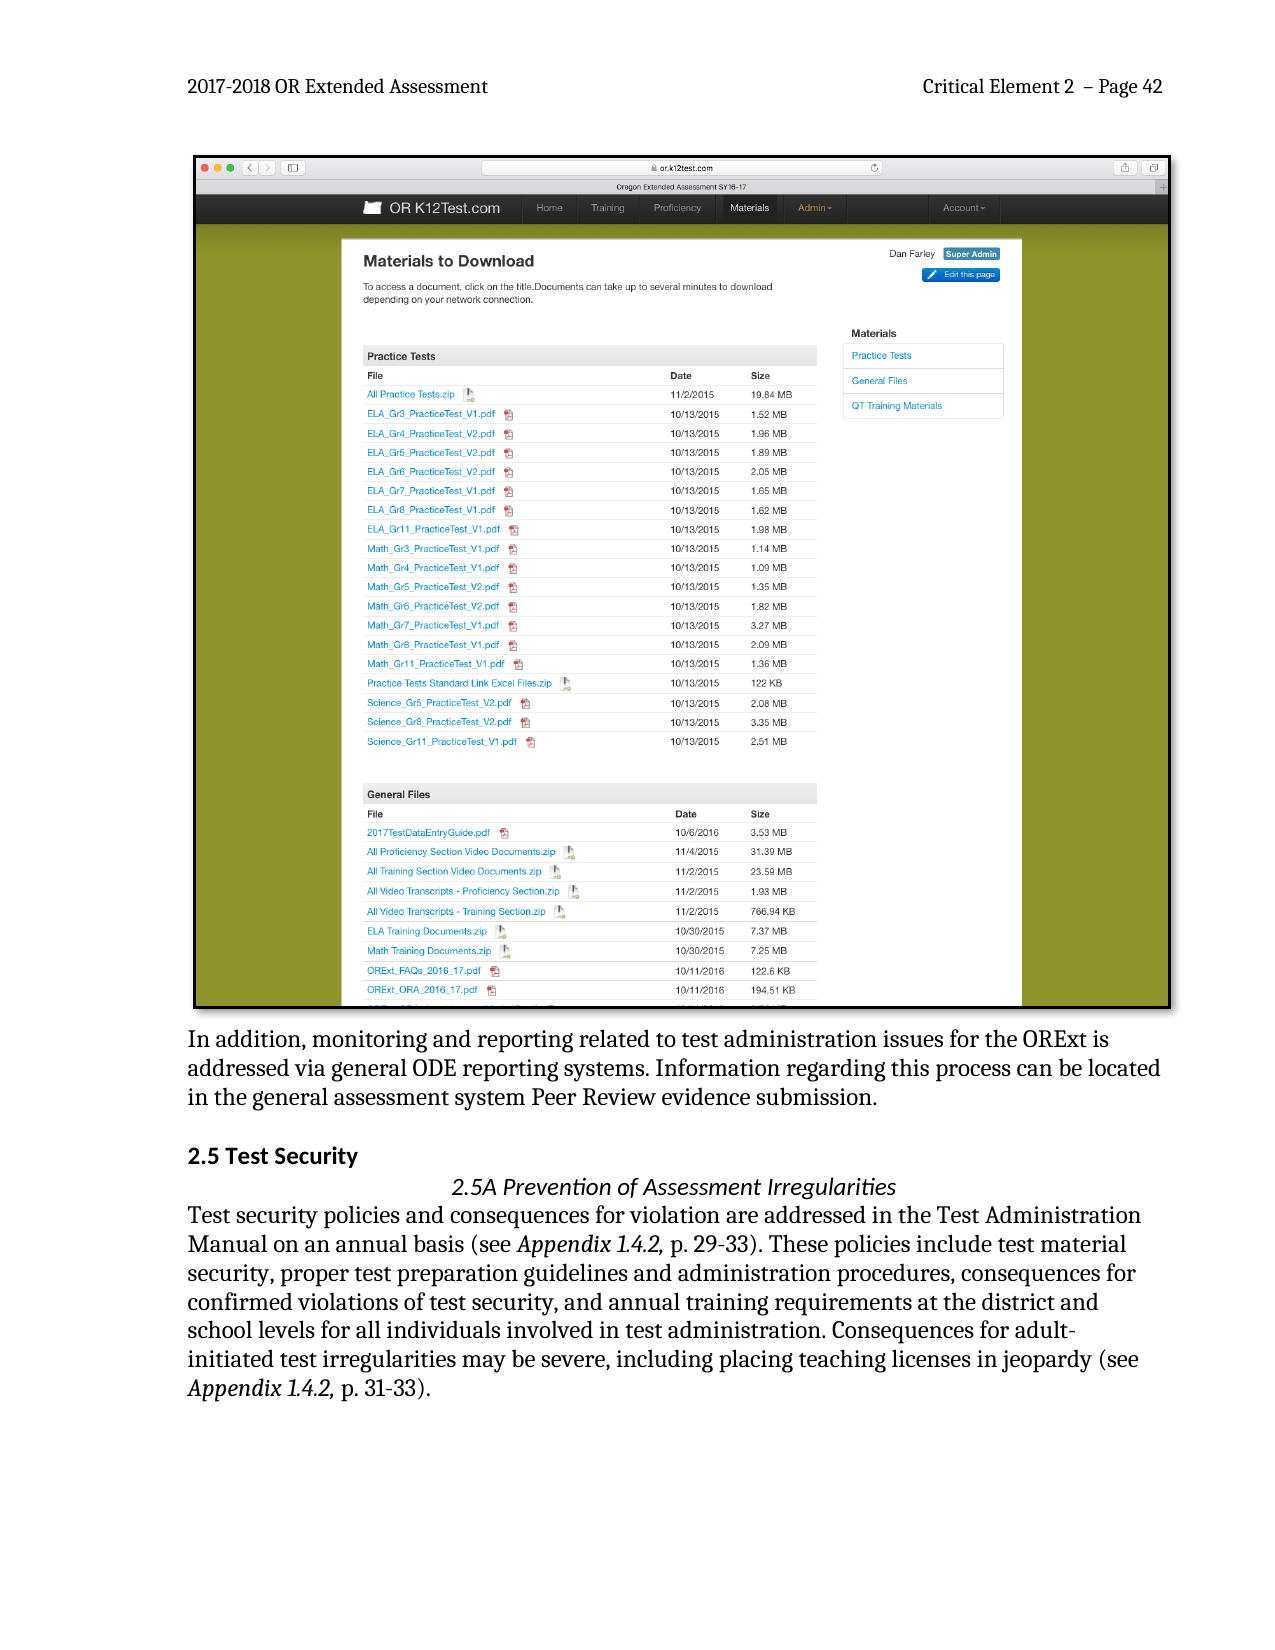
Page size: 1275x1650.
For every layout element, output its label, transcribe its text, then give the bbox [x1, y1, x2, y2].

text In addition, monitoring and reporting related to test administration issues for the ORExt is addressed via general ODE reporting systems. Information regarding this process can be located in the general assessment system Peer Review evidence submission. [187, 1025, 1162, 1111]
title 2.5 Test Security [187, 1140, 1162, 1171]
text 2.5A Prevention of Assessment Irregularities [187, 1171, 1162, 1201]
text Test security policies and consequences for violation are addressed in the Test Administration Manual on an annual basis (see Appendix 1.4.2, p. 29-33). These policies include test material security, proper test preparation guidelines and administration procedures, consequences for confirmed violations of test security, and annual training requirements at the district and school levels for all individuals involved in test administration. Consequences for adult-initiated test irregularities may be severe, including placing teaching licenses in jeopardy (see Appendix 1.4.2, p. 31-33). [187, 1201, 1162, 1402]
picture [196, 158, 1168, 1006]
